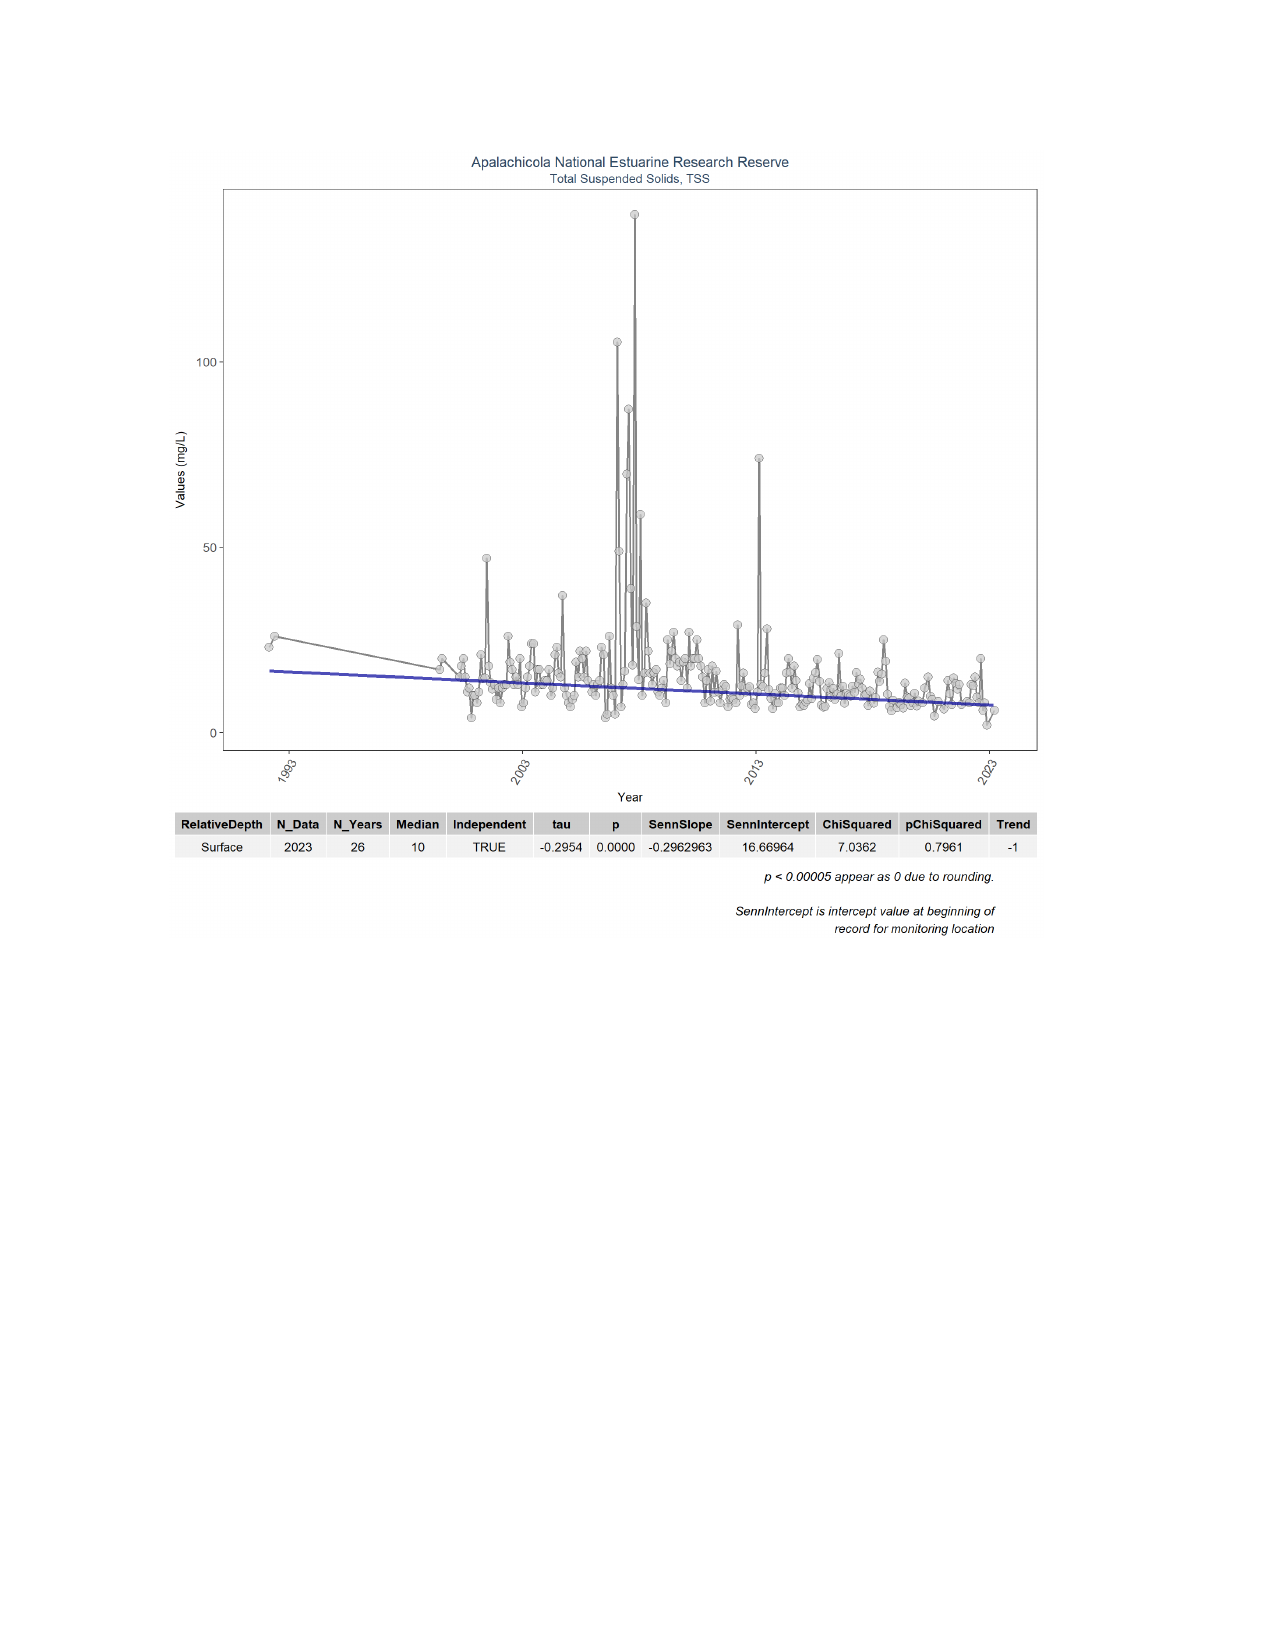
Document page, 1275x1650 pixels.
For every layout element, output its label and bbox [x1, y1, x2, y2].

picture [168, 150, 1044, 938]
